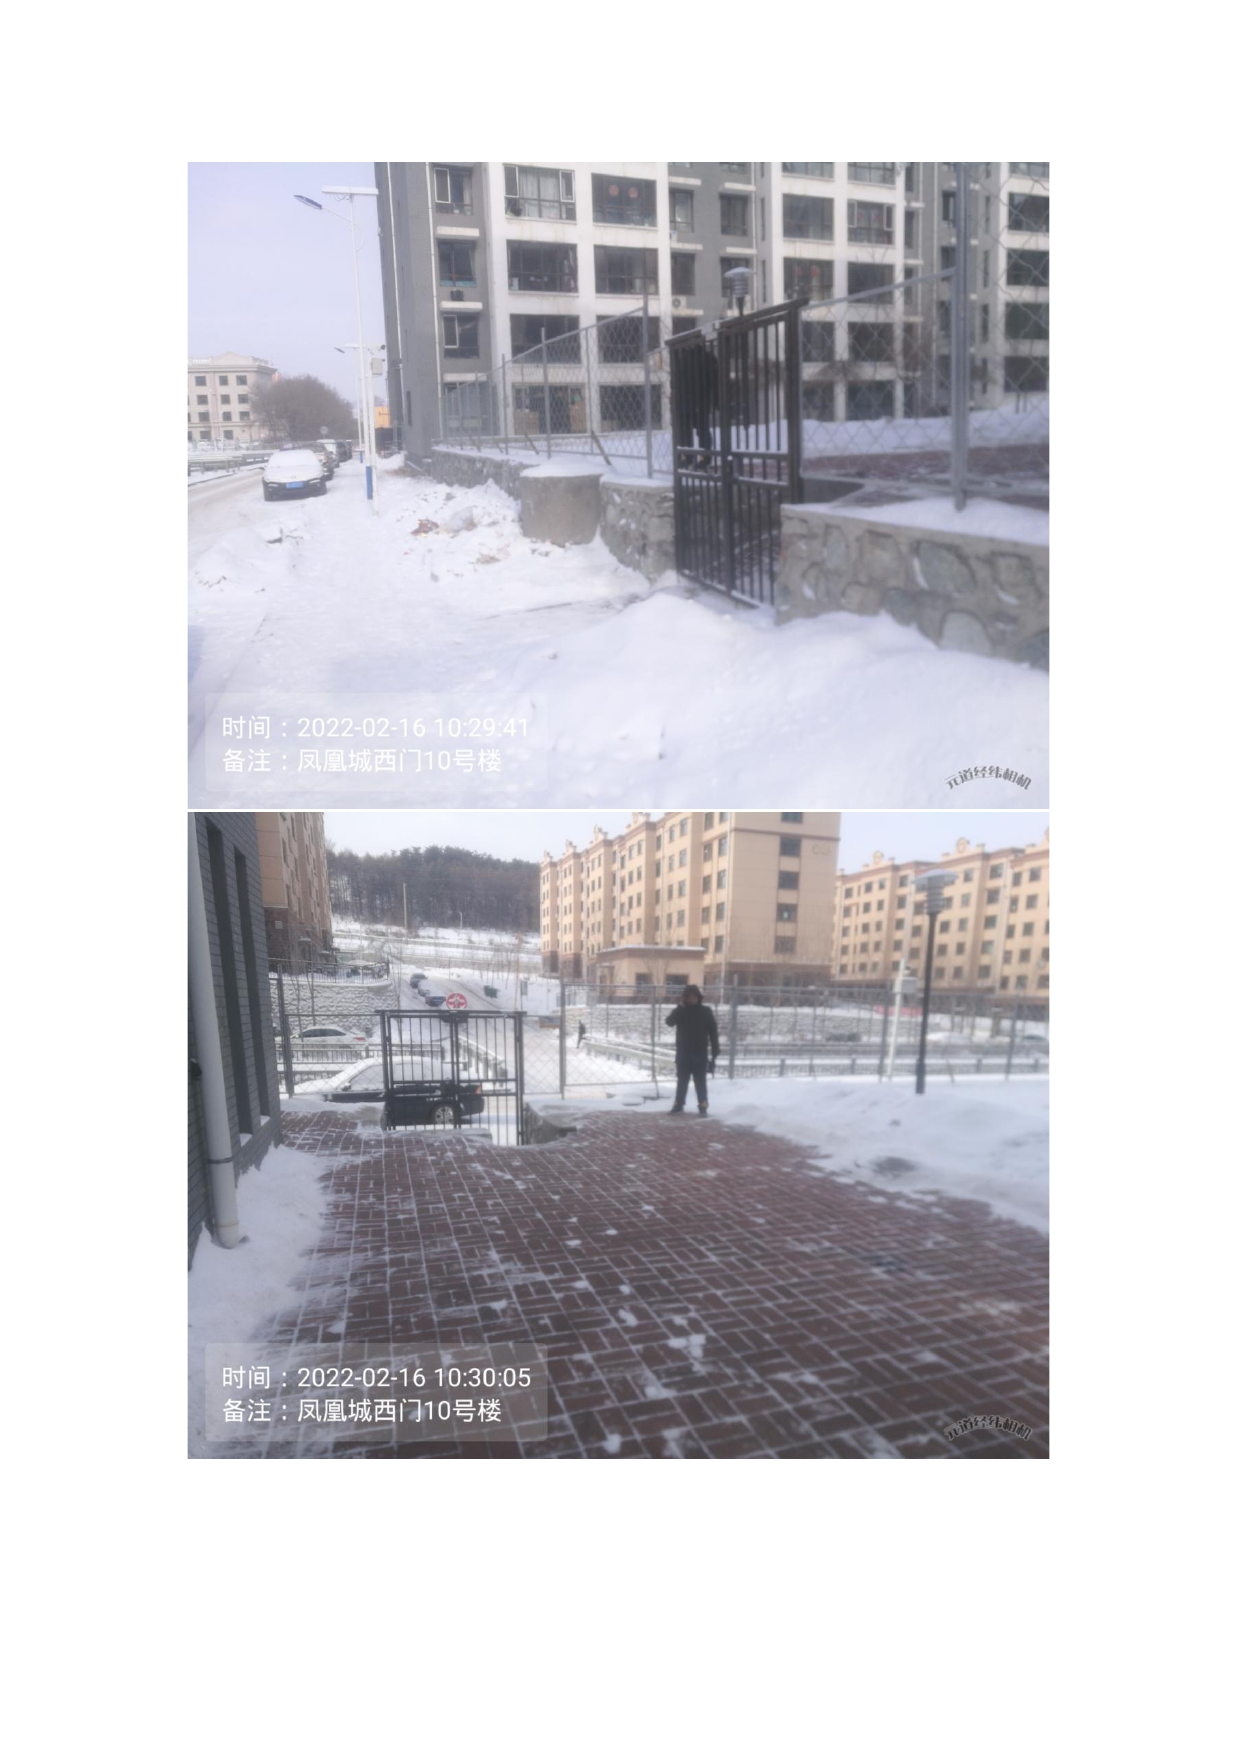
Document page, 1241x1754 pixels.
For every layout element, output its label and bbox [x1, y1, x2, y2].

picture [187, 162, 1050, 809]
picture [187, 812, 1050, 1459]
